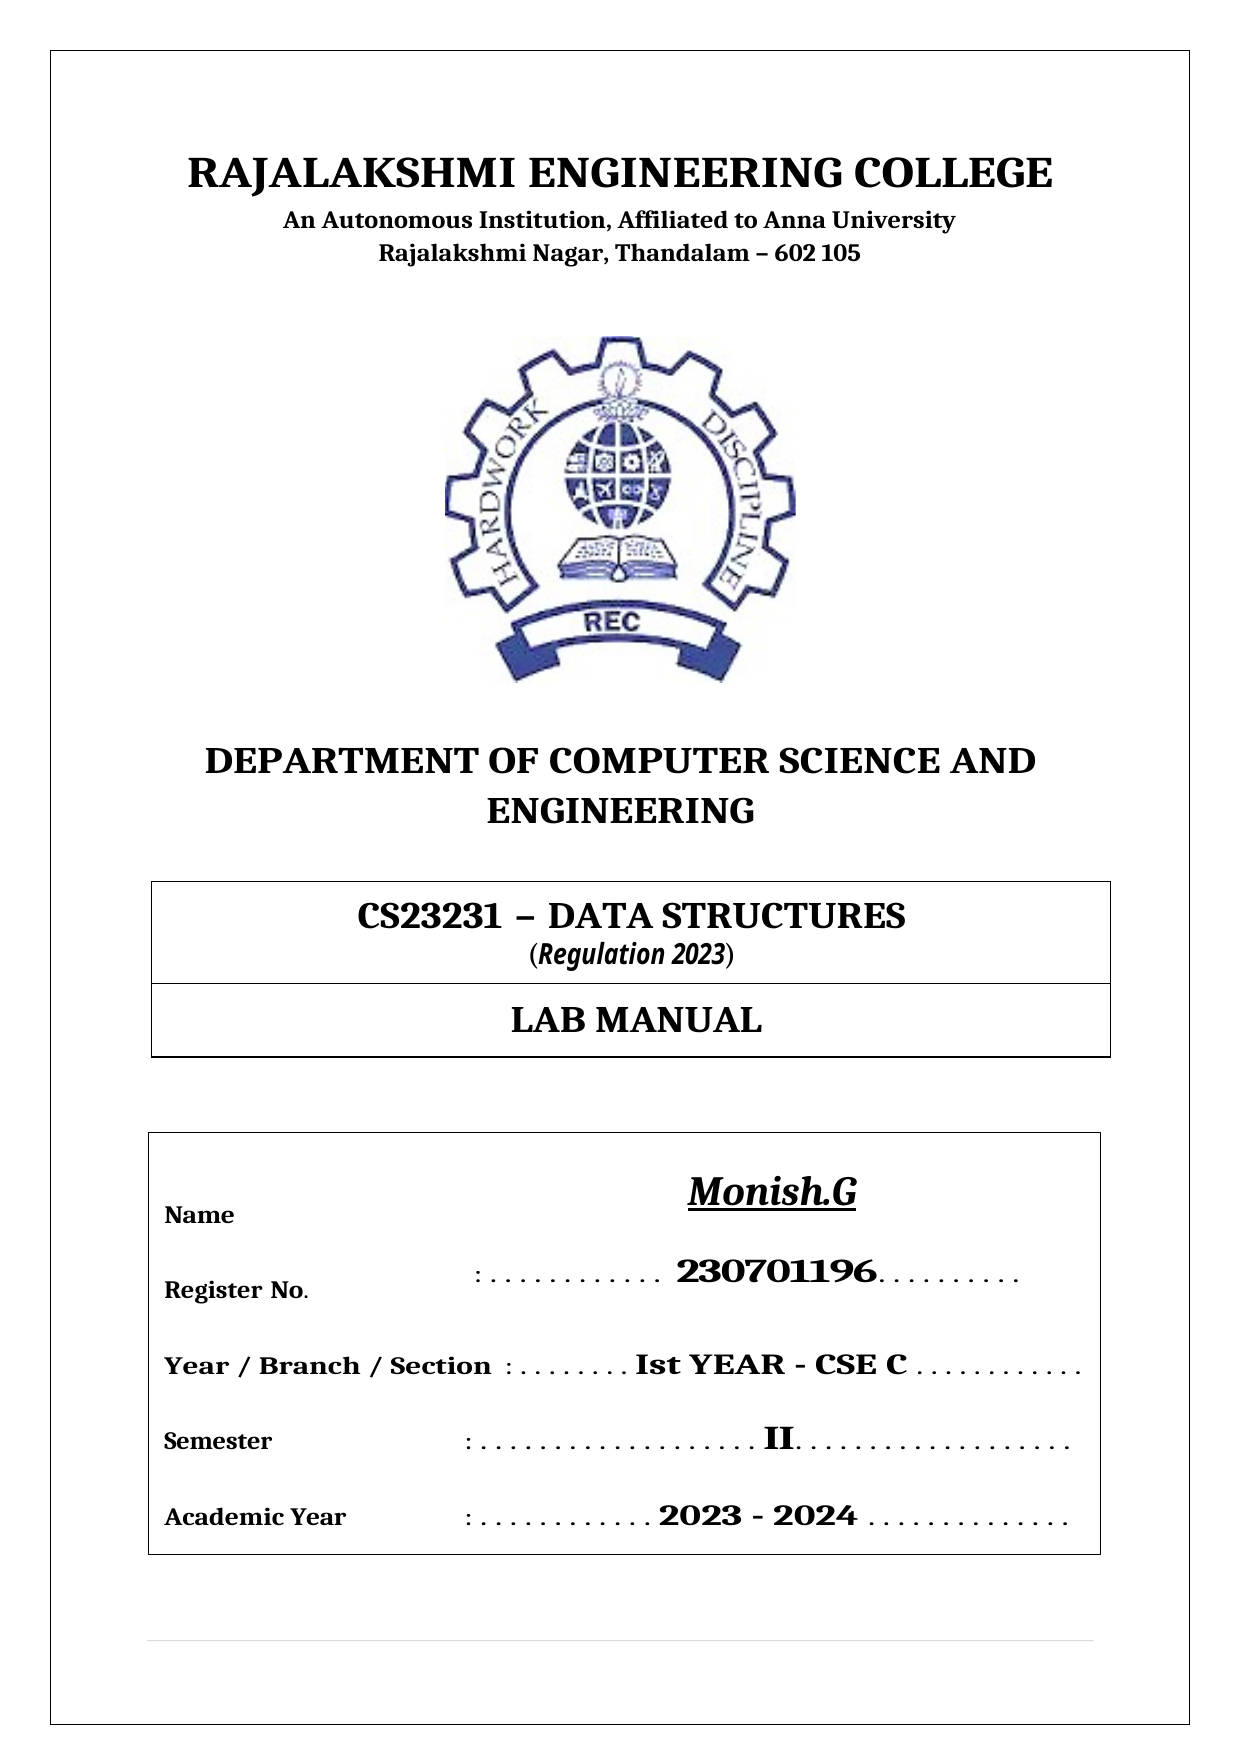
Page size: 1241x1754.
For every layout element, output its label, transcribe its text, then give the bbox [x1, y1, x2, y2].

text RAJALAKSHMI ENGINEERING COLLEGE [137, 148, 1103, 198]
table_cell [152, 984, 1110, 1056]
text DEPARTMENT OF COMPUTER SCIENCE AND ENGINEERING [137, 740, 1103, 833]
text An Autonomous Institution, Affiliated to Anna University Rajalakshmi Nagar, Thandalam – 602 105 [206, 206, 1034, 268]
picture [445, 336, 796, 683]
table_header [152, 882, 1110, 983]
